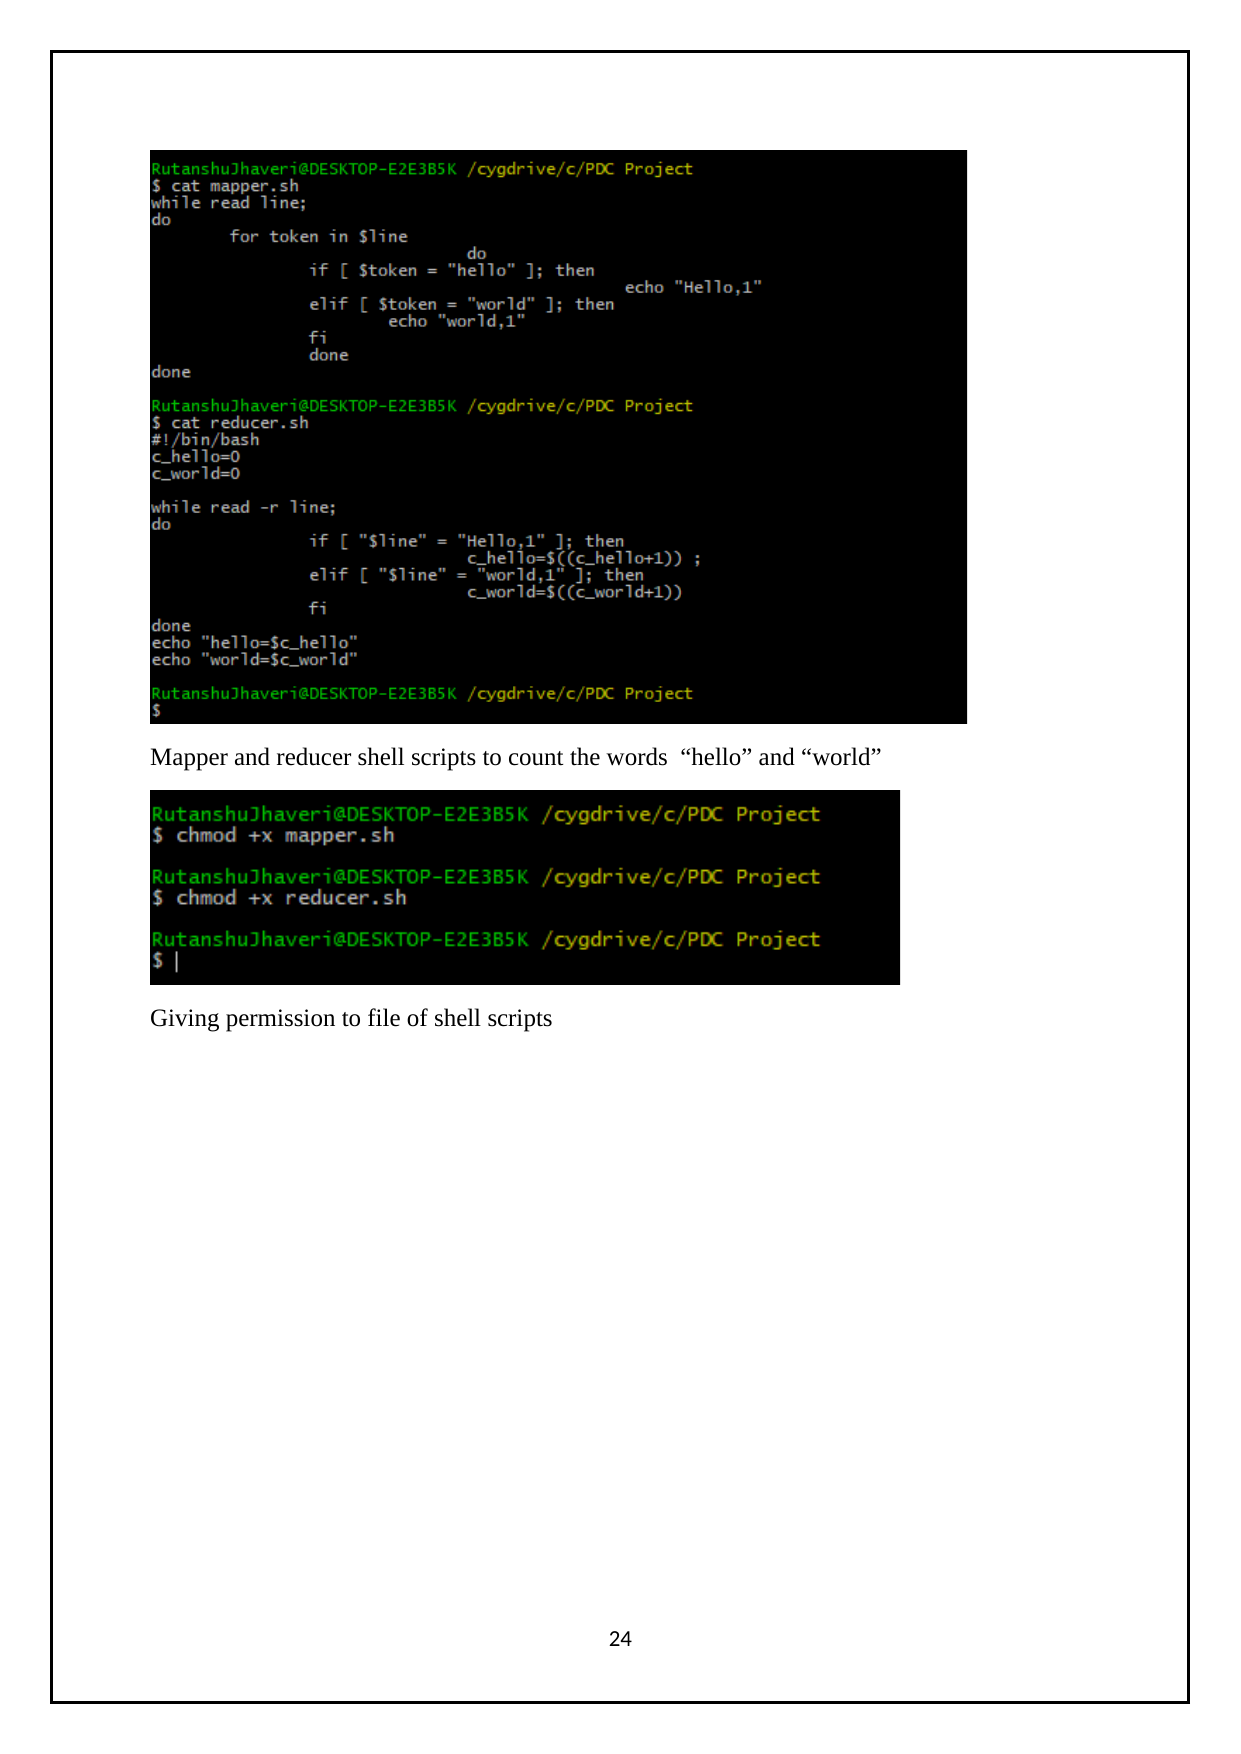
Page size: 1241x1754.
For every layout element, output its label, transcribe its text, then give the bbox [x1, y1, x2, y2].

text Giving permission to file of shell scripts [150, 1003, 1090, 1032]
picture [150, 790, 901, 985]
picture [150, 150, 968, 724]
text Mapper and reducer shell scripts to count the words “hello” and “world” [150, 742, 1090, 771]
